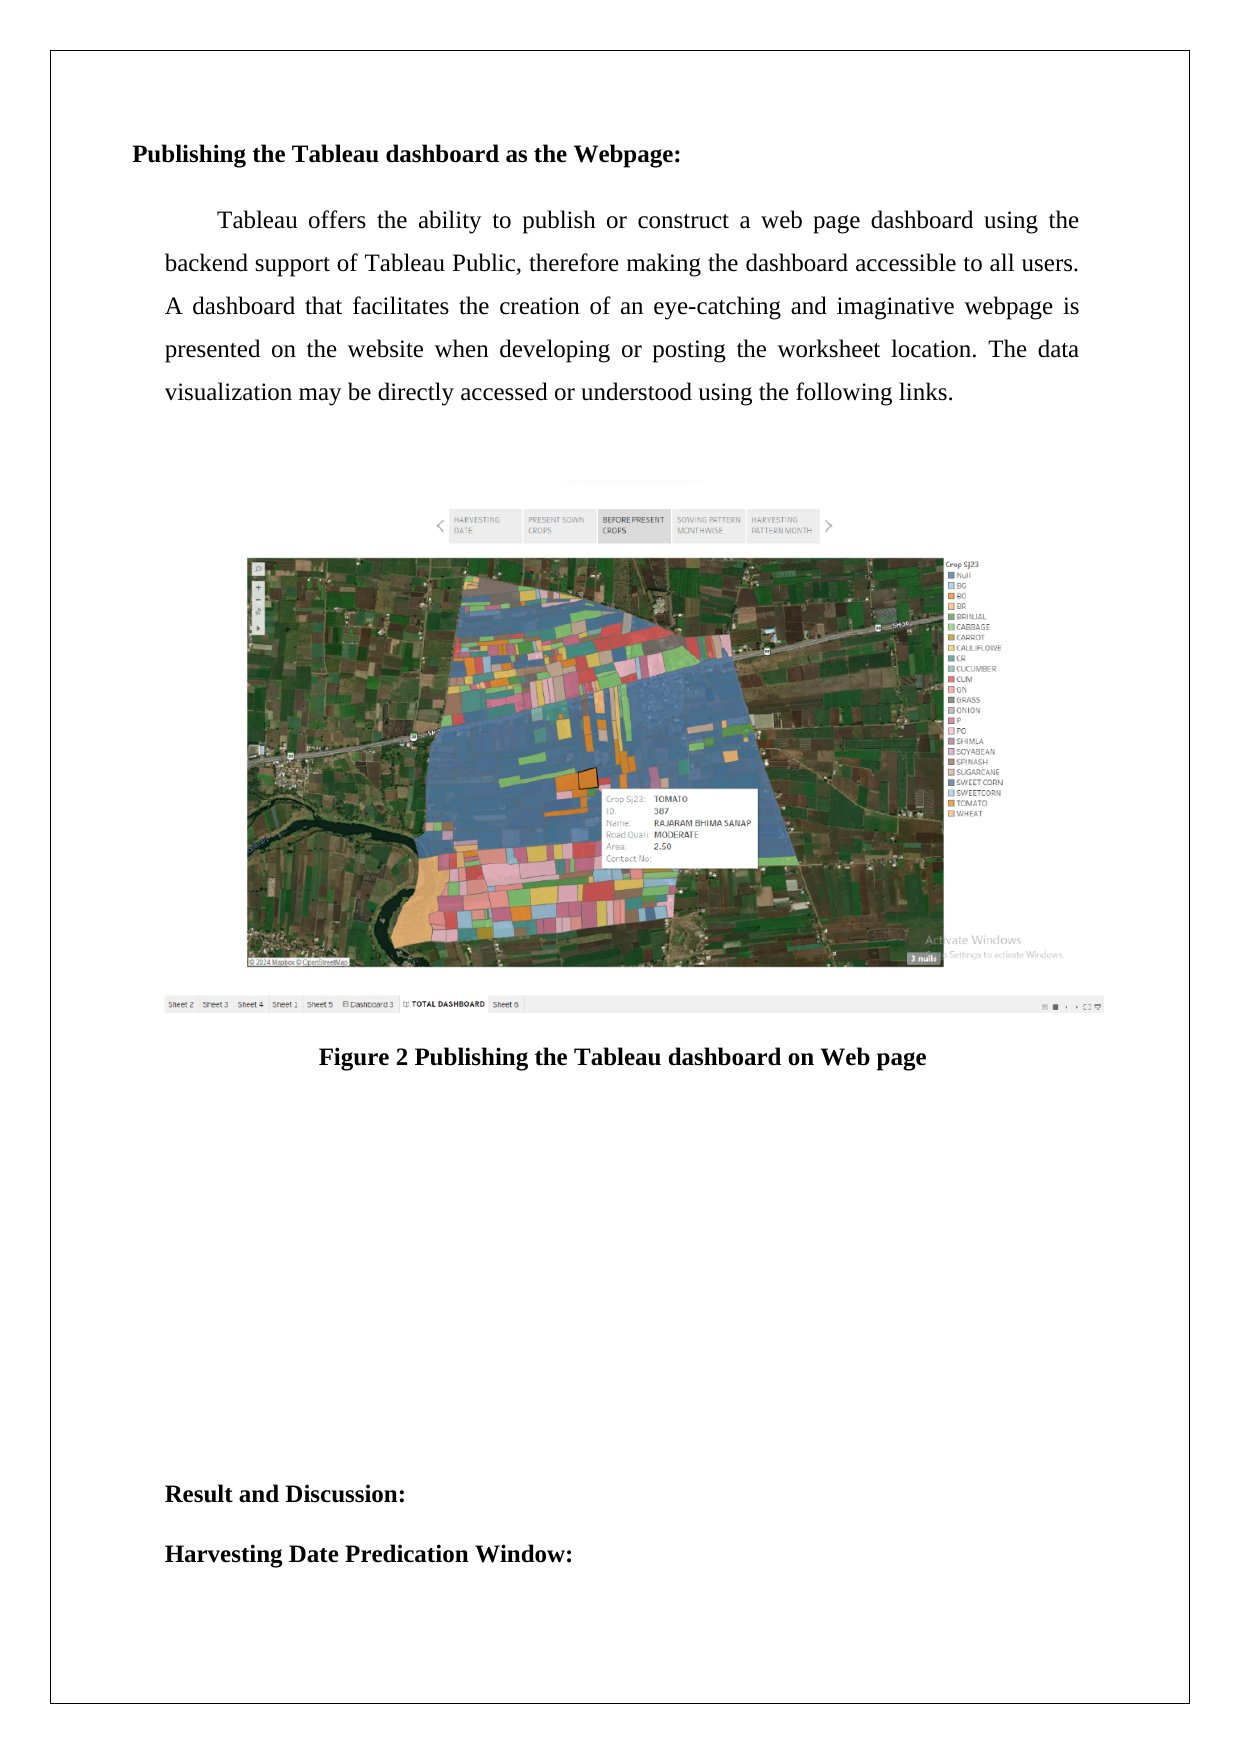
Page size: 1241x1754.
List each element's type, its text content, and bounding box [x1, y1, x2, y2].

text Harvesting Date Predication Window: [164, 1539, 1081, 1568]
subtitle Publishing the Tableau dashboard as the Webpage: [132, 139, 1081, 168]
picture [164, 480, 1104, 1013]
text Figure 2 Publishing the Tableau dashboard on Web page [164, 1042, 1081, 1071]
text Result and Discussion: [164, 1479, 1081, 1508]
text Tableau offers the ability to publish or construct a web page dashboard using the backend support of Tableau Public, therefore making the dashboard accessible to all users. A dashboard that facilitates the creation of an eye-catching and imaginative webpage is presented on the website when developing or posting the worksheet location. The data visualization may be directly accessed or understood using the following links. [164, 205, 1081, 406]
